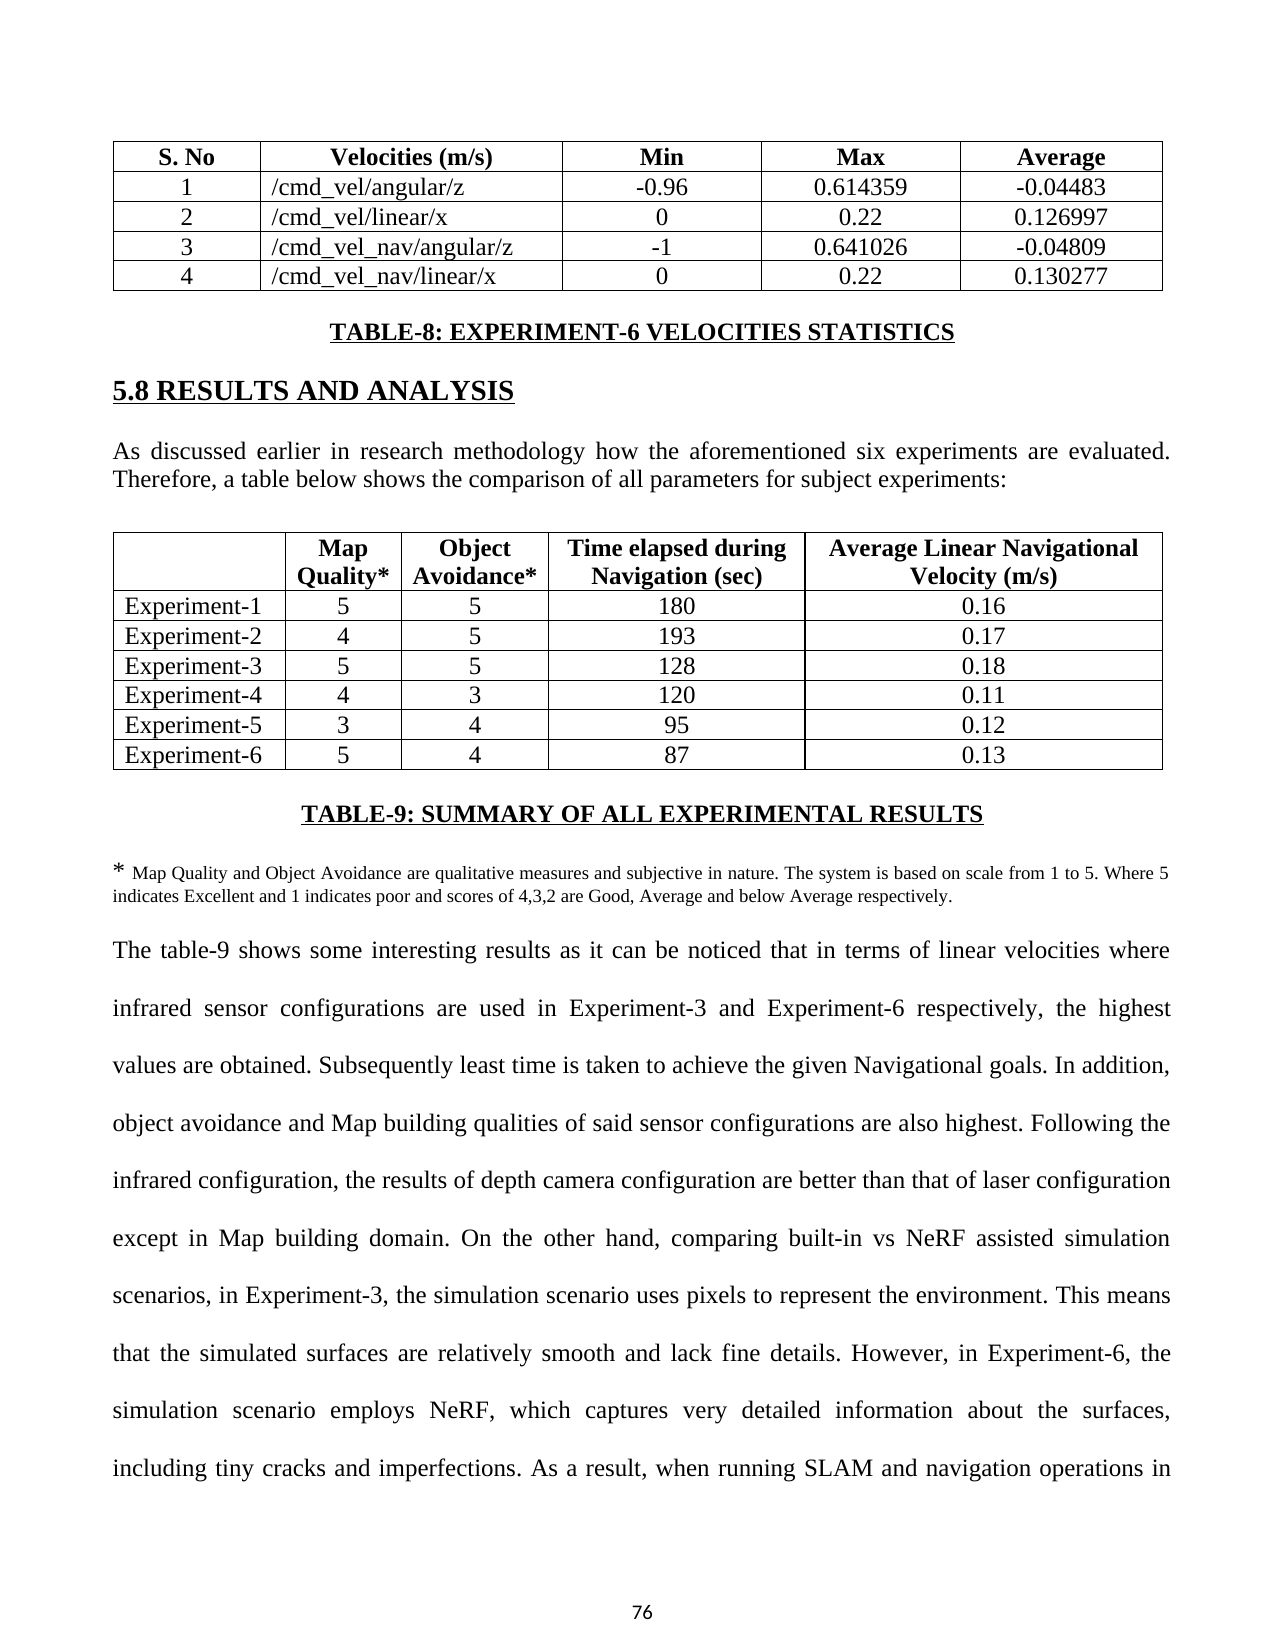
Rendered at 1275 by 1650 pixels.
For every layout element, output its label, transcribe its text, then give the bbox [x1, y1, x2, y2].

table_cell Experiment-4 [114, 681, 285, 709]
table_cell 0.16 [806, 591, 1162, 620]
table_cell 0.22 [762, 261, 960, 290]
table_cell 0.126997 [961, 202, 1162, 231]
table_cell 0.614359 [762, 172, 960, 201]
table_header Object Avoidance* [402, 533, 548, 590]
table_cell 95 [549, 710, 804, 739]
table_cell 128 [549, 651, 804, 679]
table_cell 0.17 [806, 621, 1162, 650]
table_cell Experiment-3 [114, 651, 285, 679]
table_cell 0.641026 [762, 232, 960, 260]
table_cell 4 [402, 710, 548, 739]
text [112, 935, 1172, 1481]
table_cell 0 [563, 202, 761, 231]
table_header Velocities (m/s) [261, 142, 562, 171]
table_cell 180 [549, 591, 804, 620]
text * Map Quality and Object Avoidance are qualitative measures and subjective in nature. The system is based on scale from 1 to 5. Where 5 indicates Excellent and 1 indicates poor and scores of 4,3,2 are Good, Average and below Average respectively. [112, 856, 1172, 906]
table_cell 193 [549, 621, 804, 650]
table_cell 1 [114, 172, 260, 201]
table_cell 3 [114, 232, 260, 260]
table_cell Experiment-5 [114, 710, 285, 739]
table_cell /cmd_vel_nav/angular/z [261, 232, 562, 260]
table_cell /cmd_vel/linear/x [261, 202, 562, 231]
table_cell Experiment-6 [114, 740, 285, 769]
table_cell -0.96 [563, 172, 761, 201]
table_cell -1 [563, 232, 761, 260]
table_cell 0.130277 [961, 261, 1162, 290]
table_cell 5 [402, 621, 548, 650]
table_cell Experiment-2 [114, 621, 285, 650]
table_cell 3 [402, 681, 548, 709]
table_cell -0.04483 [961, 172, 1162, 201]
table_cell 5 [286, 740, 401, 769]
table_cell 0.11 [806, 681, 1162, 709]
table_cell 5 [286, 591, 401, 620]
table_header S. No [114, 142, 260, 171]
table_cell 5 [402, 591, 548, 620]
table_header Min [563, 142, 761, 171]
table_cell 0.13 [806, 740, 1162, 769]
table_cell 120 [549, 681, 804, 709]
table_cell Experiment-1 [114, 591, 285, 620]
table_cell /cmd_vel_nav/linear/x [261, 261, 562, 290]
table_cell /cmd_vel/angular/z [261, 172, 562, 201]
table_header Average [961, 142, 1162, 171]
text As discussed earlier in research methodology how the aforementioned six experiments are evaluated. Therefore, a table below shows the comparison of all parameters for subject experiments: [112, 436, 1172, 493]
table_header Map Quality* [286, 533, 401, 590]
table_cell -0.04809 [961, 232, 1162, 260]
table_cell 5 [286, 651, 401, 679]
table_cell 3 [286, 710, 401, 739]
table_cell 0 [563, 261, 761, 290]
table_header Max [762, 142, 960, 171]
table_cell 4 [286, 621, 401, 650]
table_header Average Linear Navigational Velocity (m/s) [806, 533, 1162, 590]
text 5.8 RESULTS AND ANALYSIS [112, 373, 1172, 407]
table_cell 0.22 [762, 202, 960, 231]
table_header [114, 533, 285, 590]
table_cell 4 [114, 261, 260, 290]
table_cell 0.18 [806, 651, 1162, 679]
text TABLE-9: SUMMARY OF ALL EXPERIMENTAL RESULTS [112, 799, 1172, 827]
text TABLE-8: EXPERIMENT-6 VELOCITIES STATISTICS [112, 317, 1172, 345]
table_cell 5 [402, 651, 548, 679]
table_cell 87 [549, 740, 804, 769]
table_cell 4 [286, 681, 401, 709]
table_cell 0.12 [806, 710, 1162, 739]
table_cell 2 [114, 202, 260, 231]
table_header Time elapsed during Navigation (sec) [549, 533, 804, 590]
table_cell 4 [402, 740, 548, 769]
